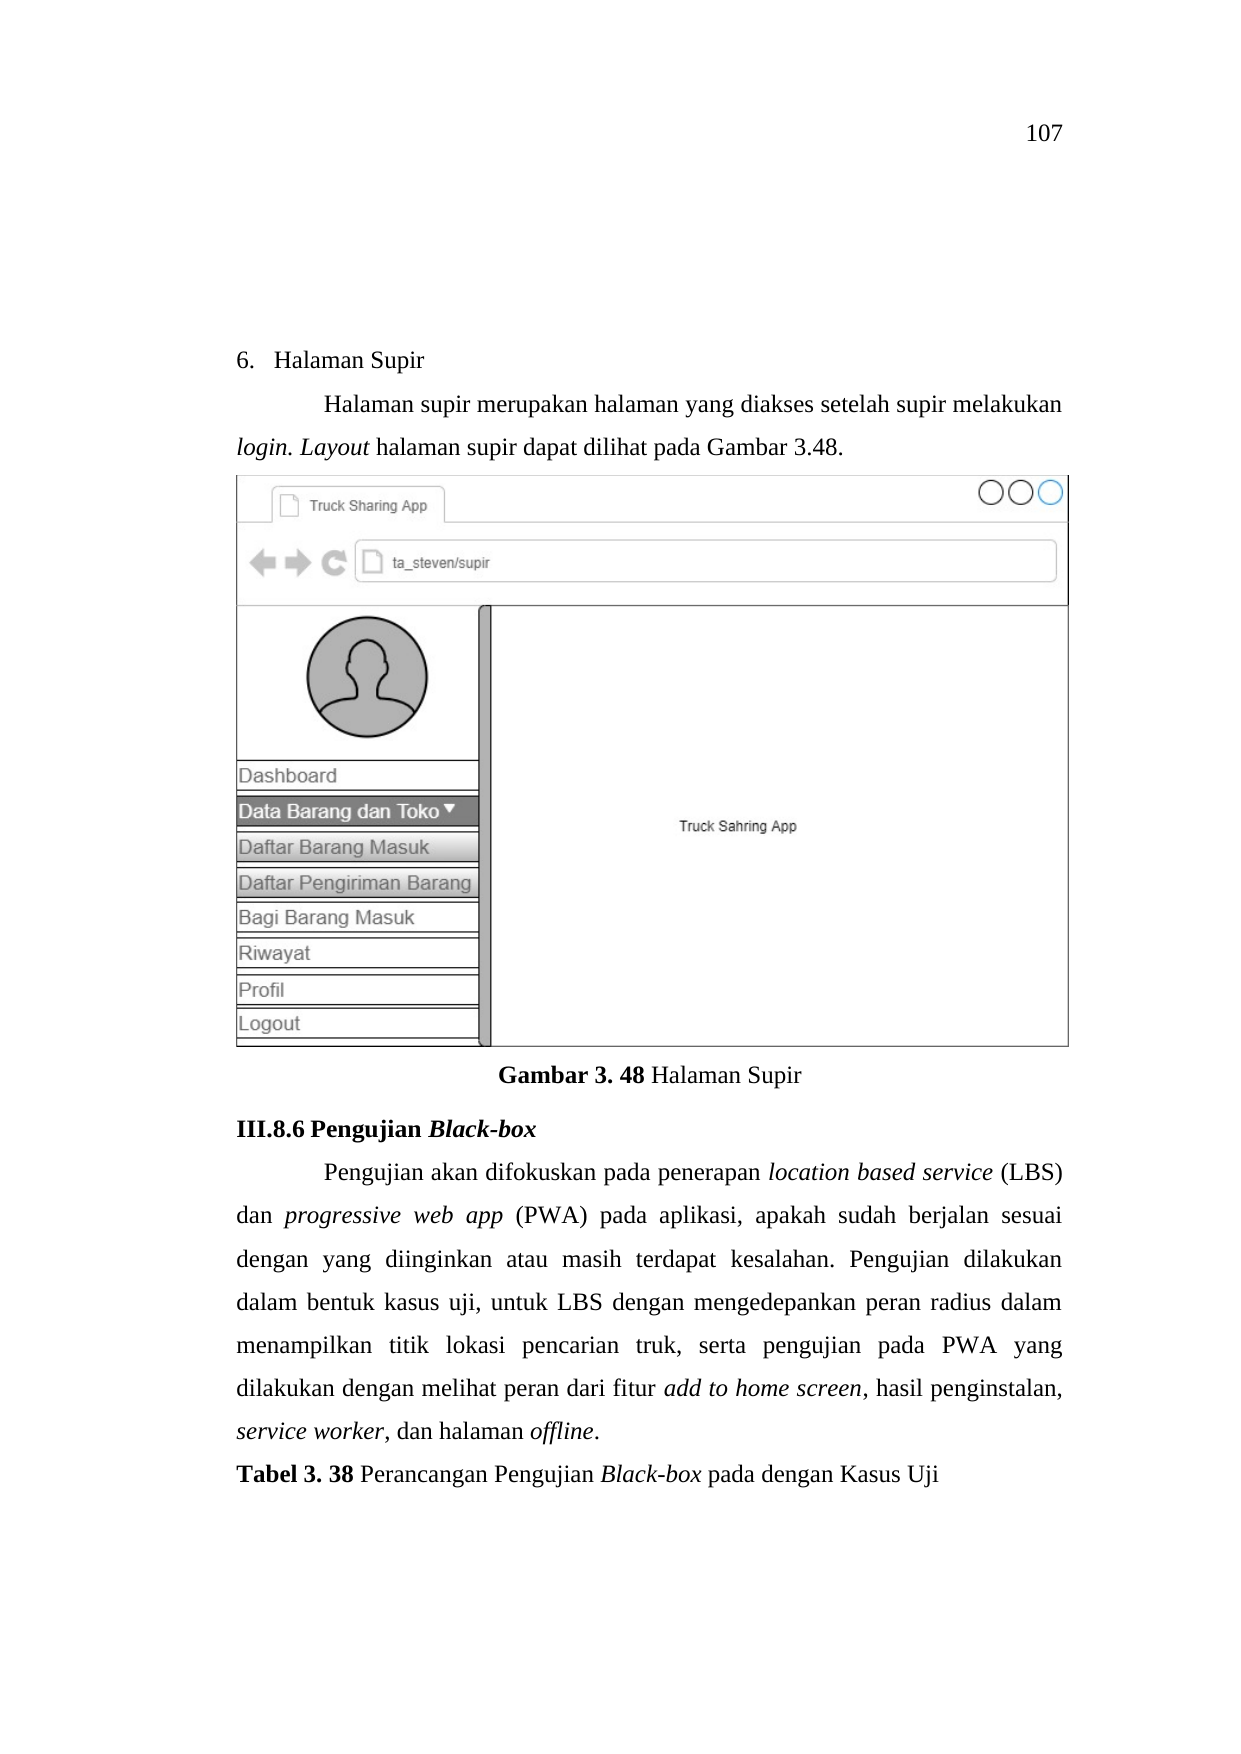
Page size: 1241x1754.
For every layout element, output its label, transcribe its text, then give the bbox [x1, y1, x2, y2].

text Halaman supir merupakan halaman yang diakses setelah supir melakukan login. Layout halaman supir dapat dilihat pada Gambar 3.48. [236, 389, 1063, 461]
text Pengujian akan difokuskan pada penerapan location based service (LBS) dan progressive web app (PWA) pada aplikasi, apakah sudah berjalan sesuai dengan yang diinginkan atau masih terdapat kesalahan. Pengujian dilakukan dalam bentuk kasus uji, untuk LBS dengan mengedepankan peran radius dalam menampilkan titik lokasi pencarian truk, serta pengujian pada PWA yang dilakukan dengan melihat peran dari fitur add to home screen, hasil penginstalan, service worker, dan halaman offline. [236, 1157, 1063, 1445]
list Halaman Supir [236, 346, 1063, 374]
picture [236, 475, 1069, 1047]
subtitle Pengujian Black-box [236, 1114, 1063, 1143]
text Tabel 3. 38 Perancangan Pengujian Black-box pada dengan Kasus Uji [236, 1459, 1063, 1488]
text Gambar 3. 48 Halaman Supir [236, 1061, 1063, 1089]
